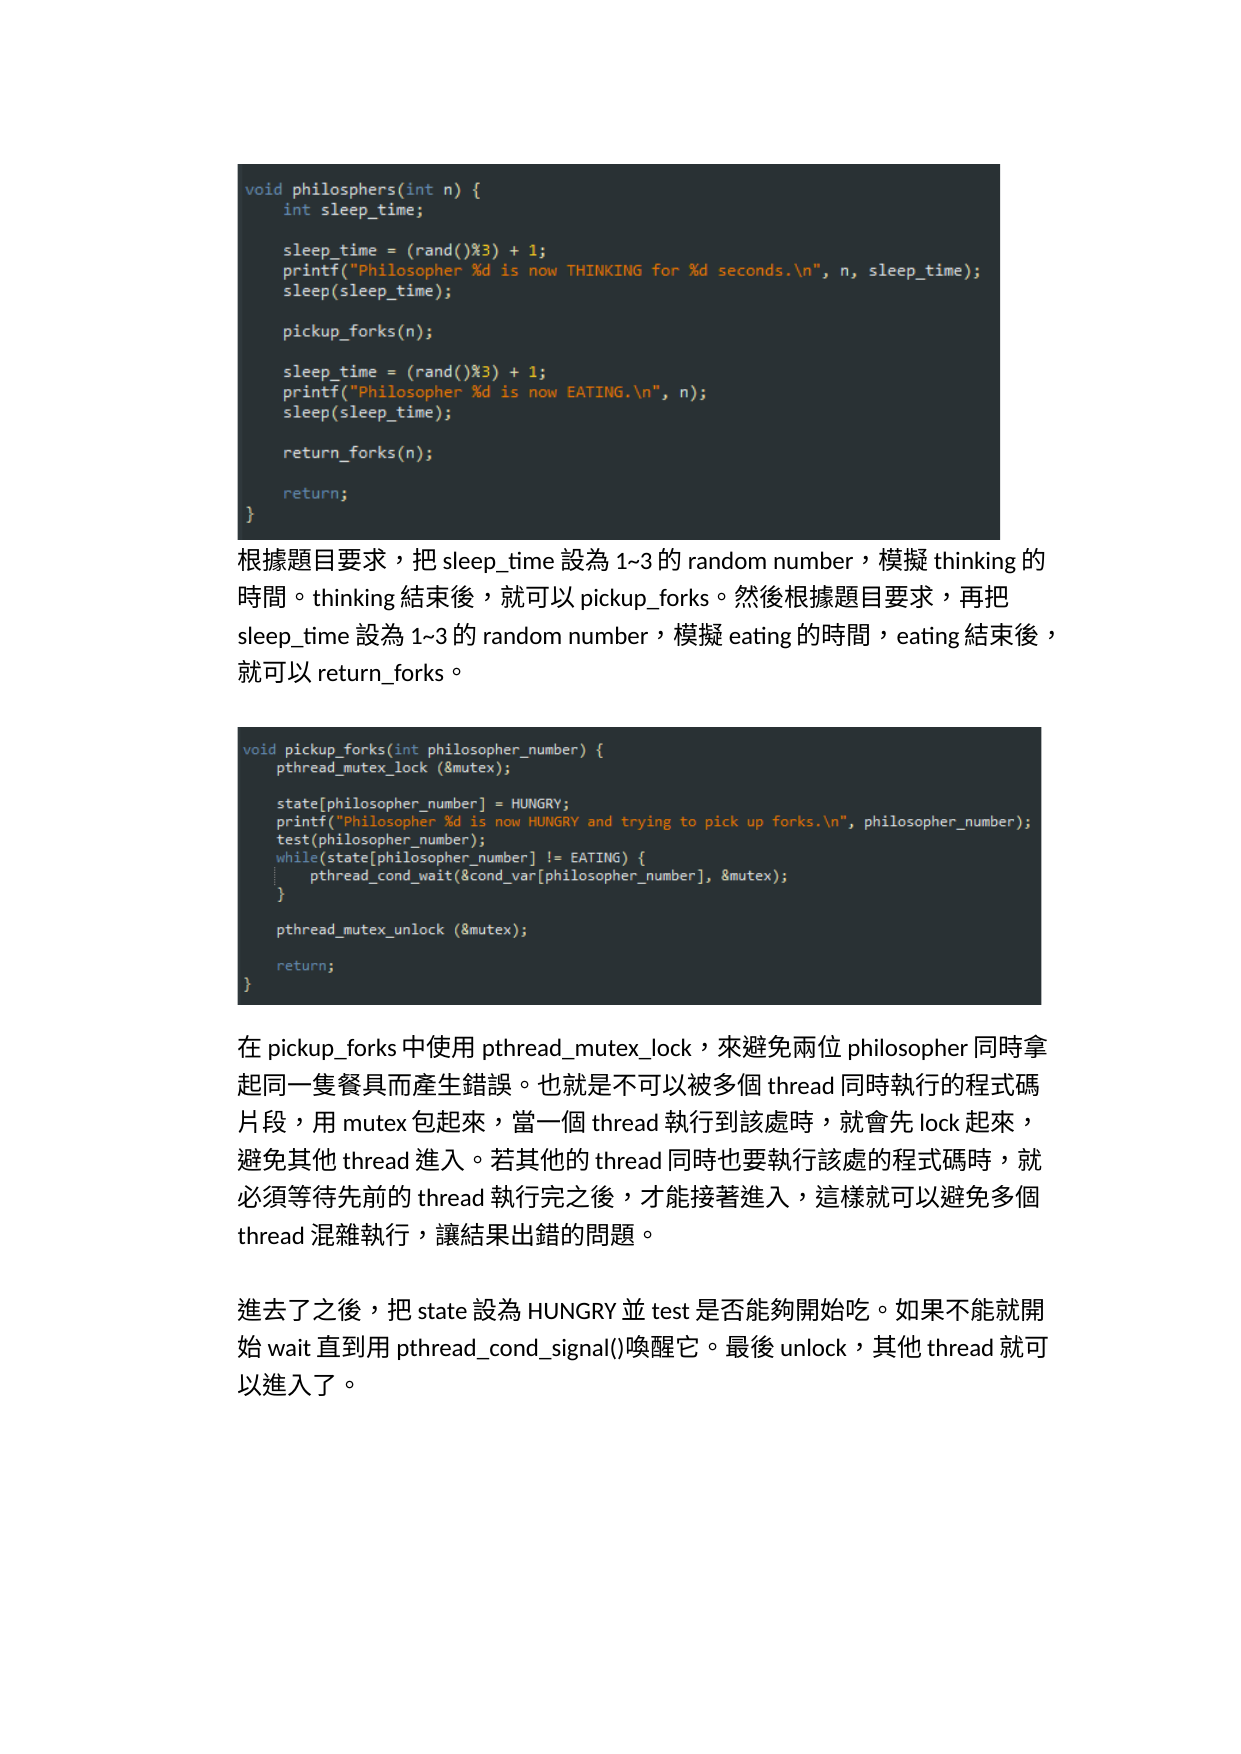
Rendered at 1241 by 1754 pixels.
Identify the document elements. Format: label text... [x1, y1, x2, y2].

list 進去了之後，把state設為HUNGRY並test是否能夠開始吃。如果不能就開始wait直到用pthread_cond_signal()喚醒它。最後unlock，其他thread就可以進入了。 [237, 1289, 1053, 1402]
list 在pickup_forks中使用pthread_mutex_lock，來避免兩位philosopher同時拿起同一隻餐具而產生錯誤。也就是不可以被多個thread同時執行的程式碼片段，用mutex包起來，當一個thread執行到該處時，就會先lock起來，避免其他thread進入。若其他的thread同時也要執行該處的程式碼時，就必須等待先前的thread執行完之後，才能接著進入，這樣就可以避免多個thread混雜執行，讓結果出錯的問題。 [237, 1027, 1053, 1252]
list 根據題目要求，把sleep_time設為1~3的random number，模擬thinking的時間。thinking結束後，就可以pickup_forks。然後根據題目要求，再把sleep_time設為1~3的random number，模擬eating的時間，eating結束後，就可以return_forks。 [237, 539, 1053, 689]
picture [237, 727, 1042, 1005]
picture [237, 164, 1001, 540]
